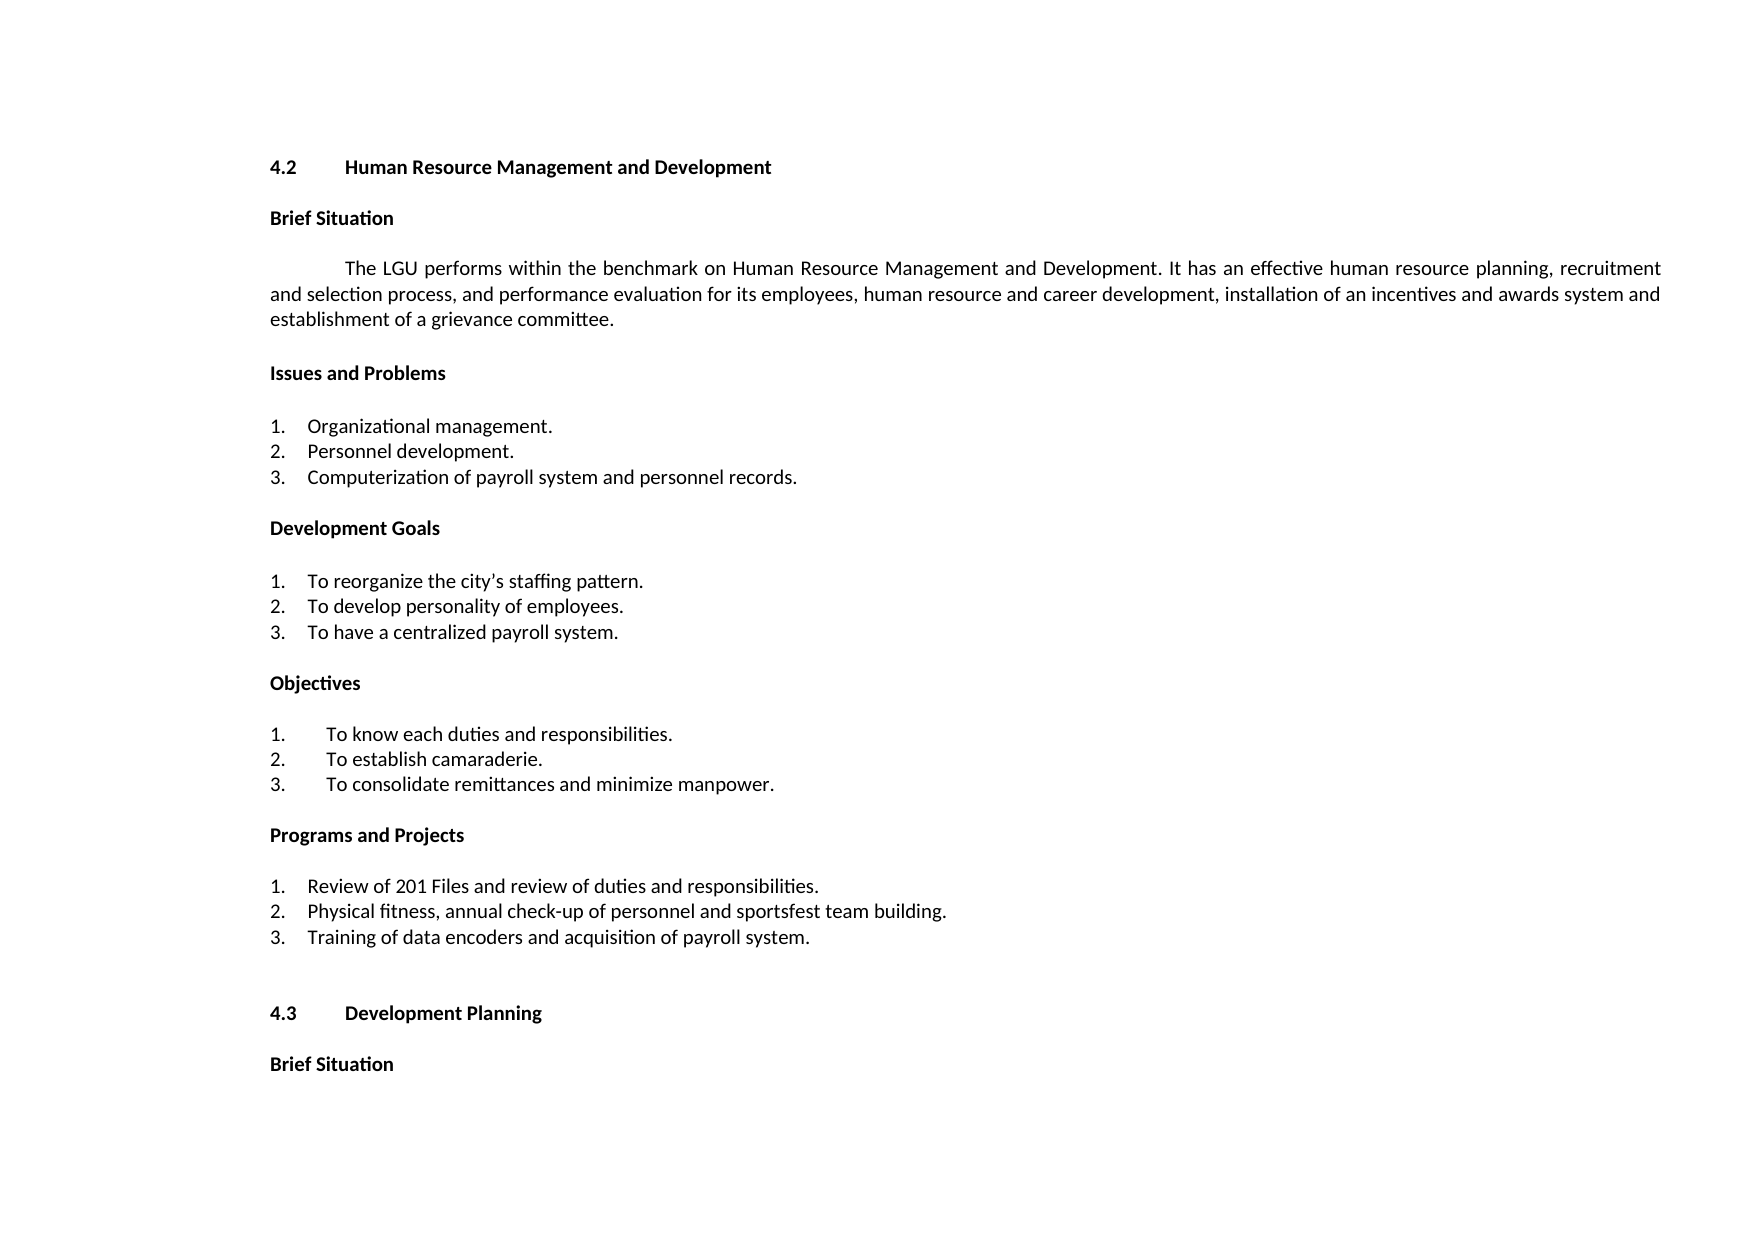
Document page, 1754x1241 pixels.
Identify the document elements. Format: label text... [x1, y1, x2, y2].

text Issues and Problems [45, 360, 1664, 385]
text Objectives [45, 670, 1664, 695]
text The LGU performs within the benchmark on Human Resource Management and Development. It has an effective human resource planning, recruitment and selection process, and performance evaluation for its employees, human resource and career development, installation of an incentives and awards system and establishment of a grievance committee. [270, 256, 1664, 332]
text 4.3 Development Planning [120, 1000, 1664, 1026]
text Brief Situation [45, 205, 1664, 230]
list To establish camaraderie. [270, 746, 1664, 772]
list Physical fitness, annual check-up of personnel and sportsfest team building. [270, 899, 1664, 924]
list To have a centralized payroll system. [270, 619, 1664, 644]
list Review of 201 Files and review of duties and responsibilities. [270, 873, 1664, 899]
text 4.2 Human Resource Management and Development [45, 154, 1664, 179]
list To reorganize the city’s staffing pattern. [270, 568, 1664, 594]
text Development Goals [45, 515, 1664, 540]
list Personnel development. [270, 439, 1664, 464]
text Brief Situation [120, 1051, 1664, 1077]
list To develop personality of employees. [270, 594, 1664, 619]
list Training of data encoders and acquisition of payroll system. [270, 924, 1664, 949]
list Organizational management. [270, 413, 1664, 439]
list To consolidate remittances and minimize manpower. [270, 772, 1664, 797]
list Computerization of payroll system and personnel records. [270, 464, 1664, 489]
list To know each duties and responsibilities. [270, 721, 1664, 746]
text Programs and Projects [45, 822, 1664, 848]
